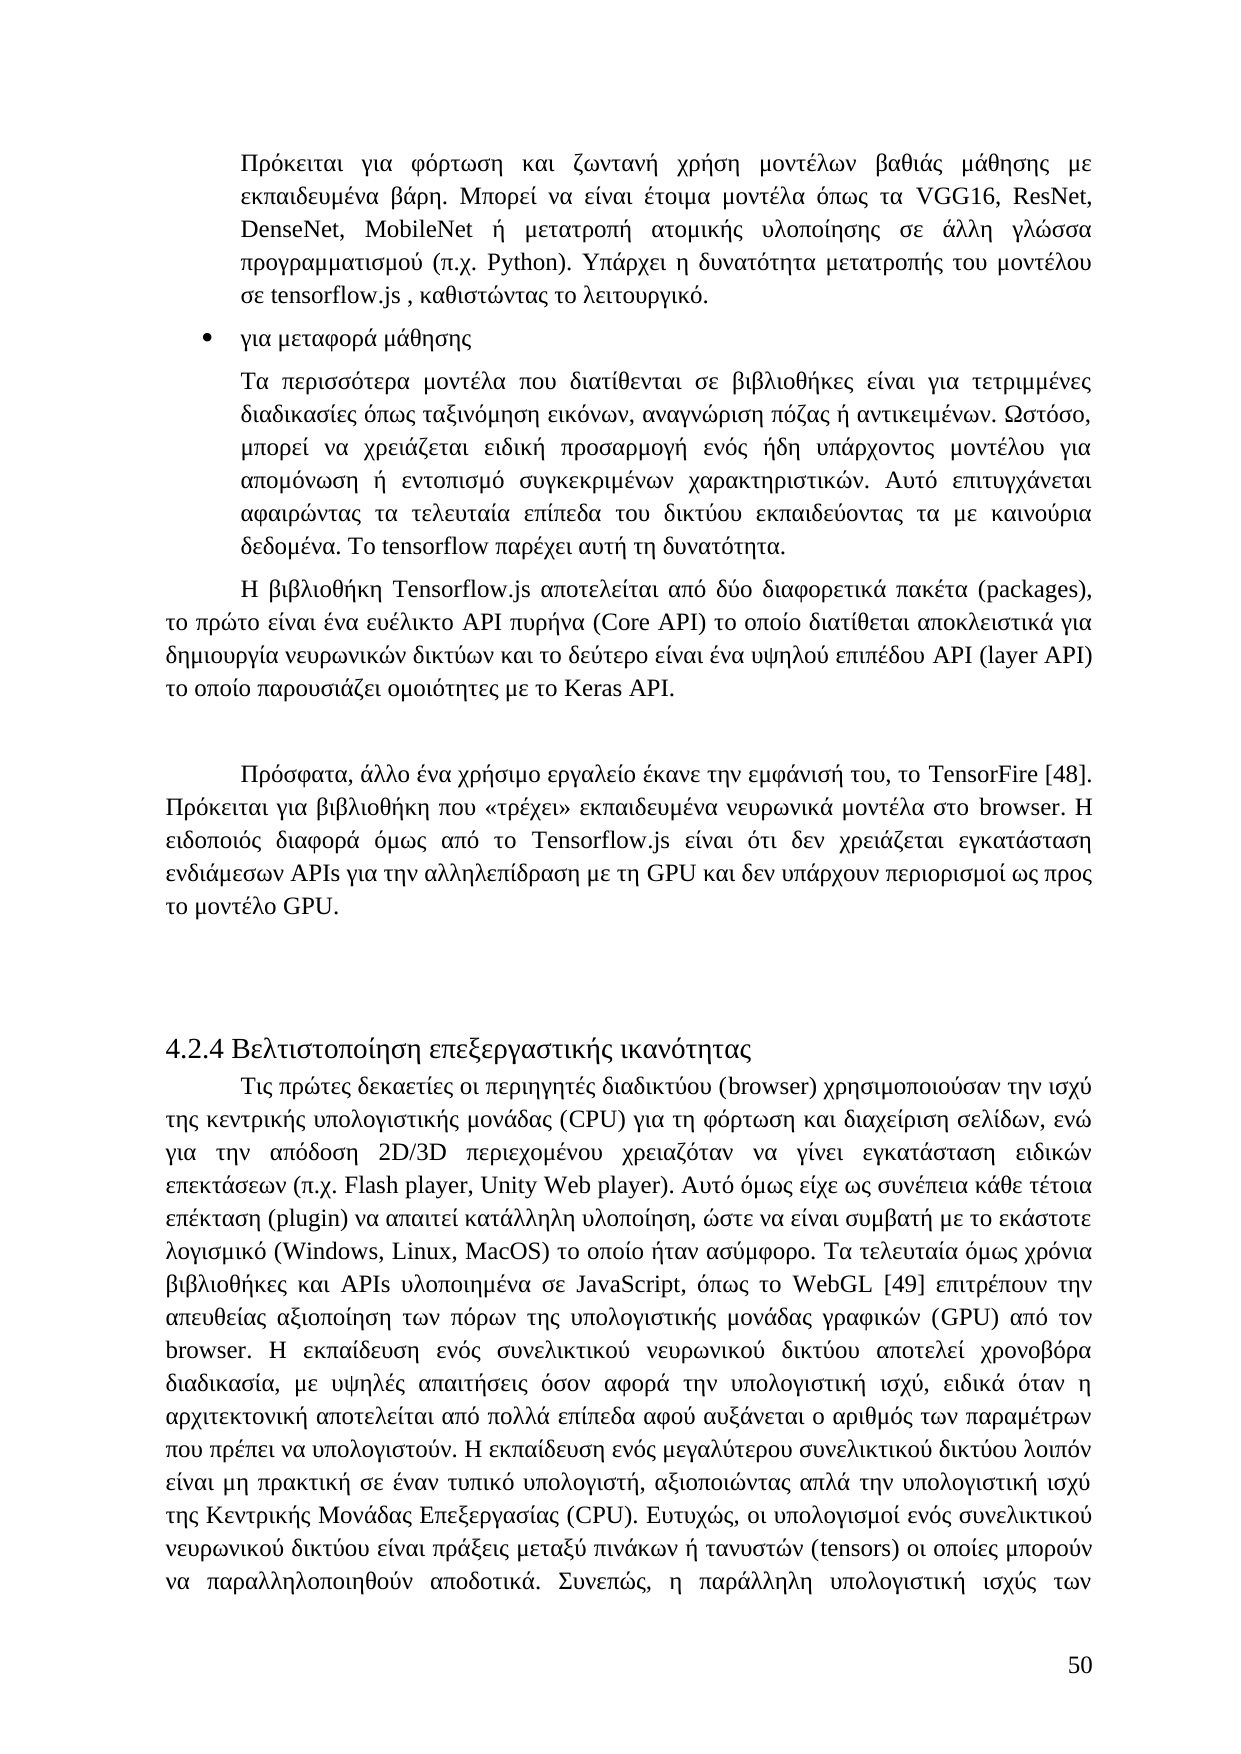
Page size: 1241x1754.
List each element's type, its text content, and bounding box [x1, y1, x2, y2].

text Πρόσφατα, άλλο ένα χρήσιμο εργαλείο έκανε την εμφάνισή του, το TensorFire [48]. Πρόκειται για βιβλιοθήκη που «τρέχει» εκπαιδευμένα νευρωνικά μοντέλα στο browser. Η ειδοποιός διαφορά όμως από το Tensorflow.js είναι ότι δεν χρειάζεται εγκατάσταση ενδιάμεσων APIs για την αλληλεπίδραση με τη GPU και δεν υπάρχουν περιορισμοί ως προς το μοντέλο GPU. [165, 759, 1092, 920]
subtitle 4.2.4 Βελτιστοποίηση επεξεργαστικής ικανότητας [165, 1031, 1092, 1064]
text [165, 1071, 1092, 1595]
list για μεταφορά μάθησης [203, 323, 1092, 352]
text Πρόκειται για φόρτωση και ζωντανή χρήση μοντέλων βαθιάς μάθησης με εκπαιδευμένα βάρη. Μπορεί να είναι έτοιμα μοντέλα όπως τα VGG16, ResNet, DenseNet, MobileNet ή μετατροπή ατομικής υλοποίησης σε άλλη γλώσσα προγραμματισμού (π.χ. Python). Υπάρχει η δυνατότητα μετατροπής του μοντέλου σε tensorflow.js , καθιστώντας το λειτουργικό. [240, 148, 1092, 308]
text Τα περισσότερα μοντέλα που διατίθενται σε βιβλιοθήκες είναι για τετριμμένες διαδικασίες όπως ταξινόμηση εικόνων, αναγνώριση πόζας ή αντικειμένων. Ωστόσο, μπορεί να χρειάζεται ειδική προσαρμογή ενός ήδη υπάρχοντος μοντέλου για απομόνωση ή εντοπισμό συγκεκριμένων χαρακτηριστικών. Αυτό επιτυγχάνεται αφαιρώντας τα τελευταία επίπεδα του δικτύου εκπαιδεύοντας τα με καινούρια δεδομένα. Το tensorflow παρέχει αυτή τη δυνατότητα. [240, 366, 1092, 560]
text H βιβλιοθήκη Tensorflow.js αποτελείται από δύο διαφορετικά πακέτα (packages), το πρώτο είναι ένα ευέλικτο API πυρήνα (Core API) το οποίο διατίθεται αποκλειστικά για δημιουργία νευρωνικών δικτύων και το δεύτερο είναι ένα υψηλού επιπέδου API (layer API) το οποίο παρουσιάζει ομοιότητες με το Keras API. [165, 574, 1092, 702]
